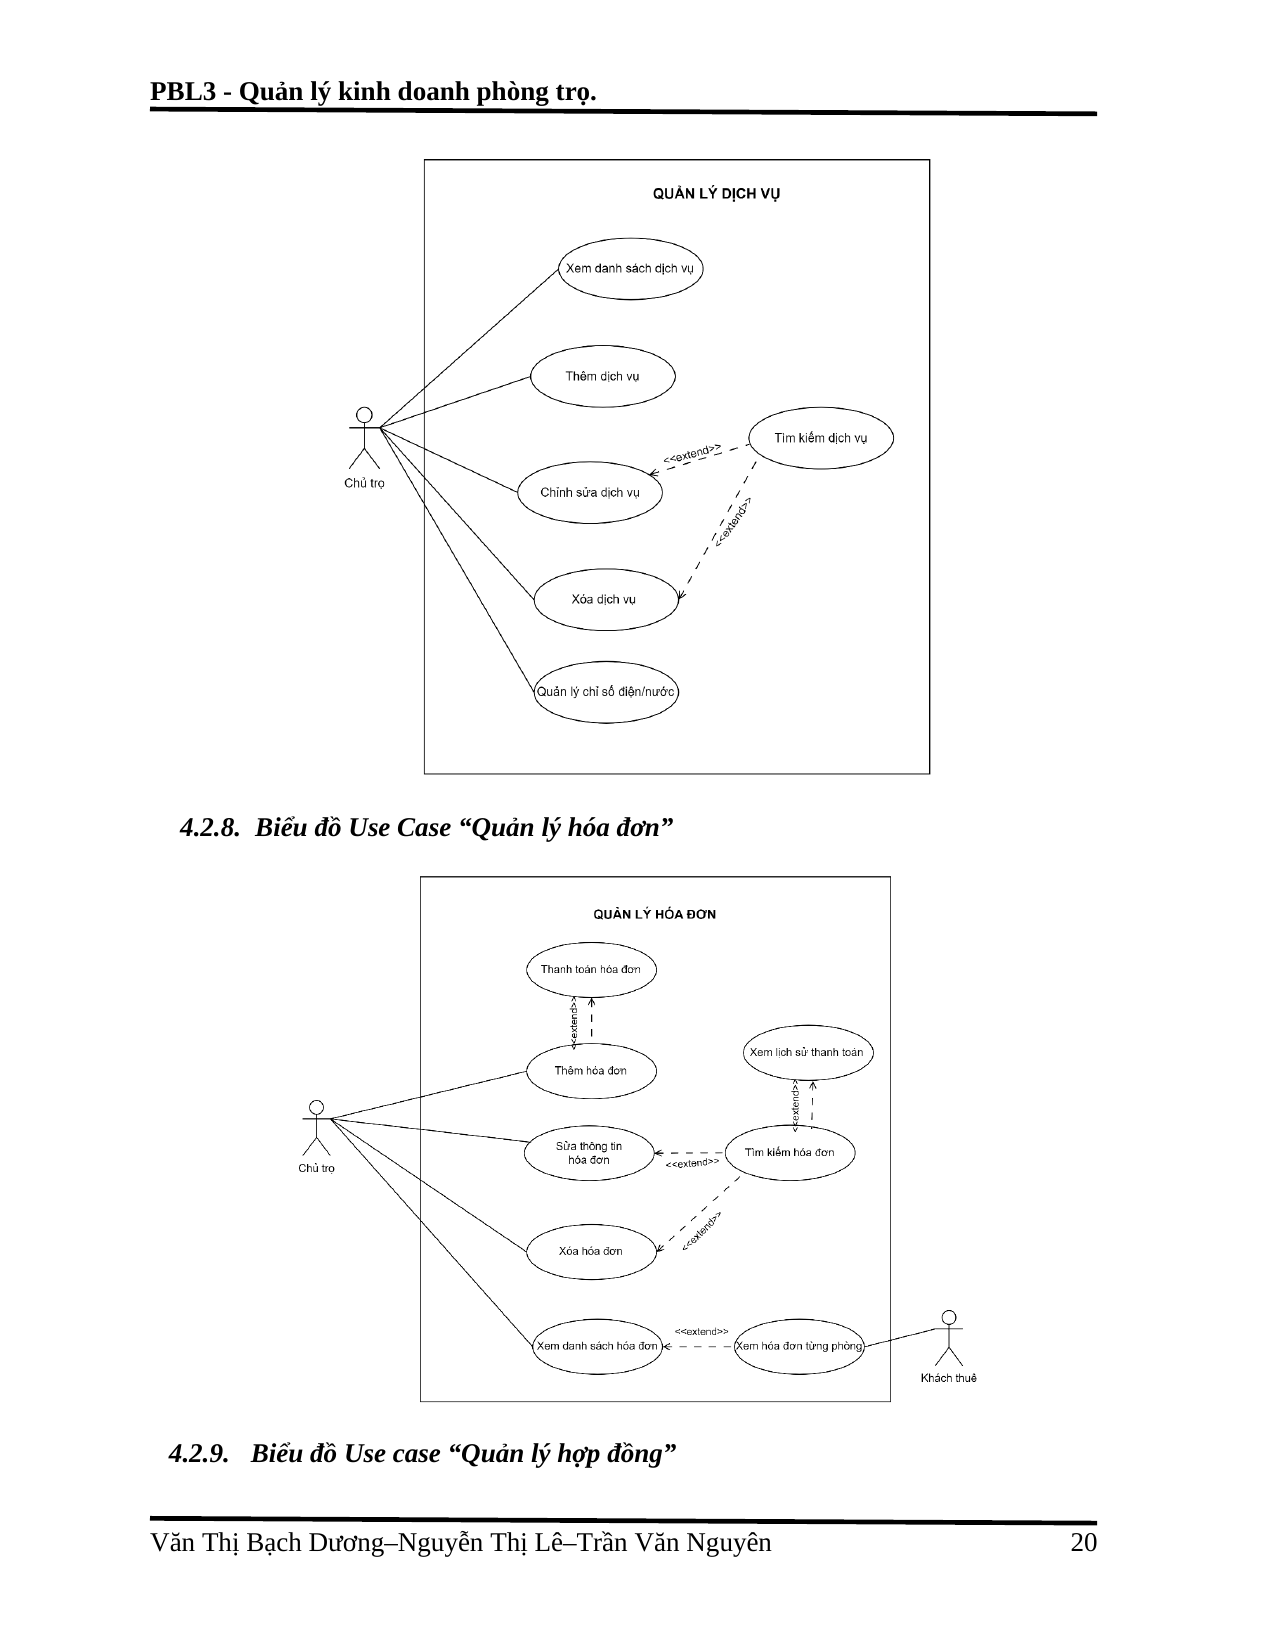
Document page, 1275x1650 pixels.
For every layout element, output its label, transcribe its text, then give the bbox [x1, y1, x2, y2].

picture [334, 150, 941, 786]
picture [289, 867, 986, 1412]
list Biểu đồ Use case “Quản lý hợp đồng” [169, 1437, 1125, 1468]
list Biểu đồ Use Case “Quản lý hóa đơn” [180, 811, 1125, 842]
